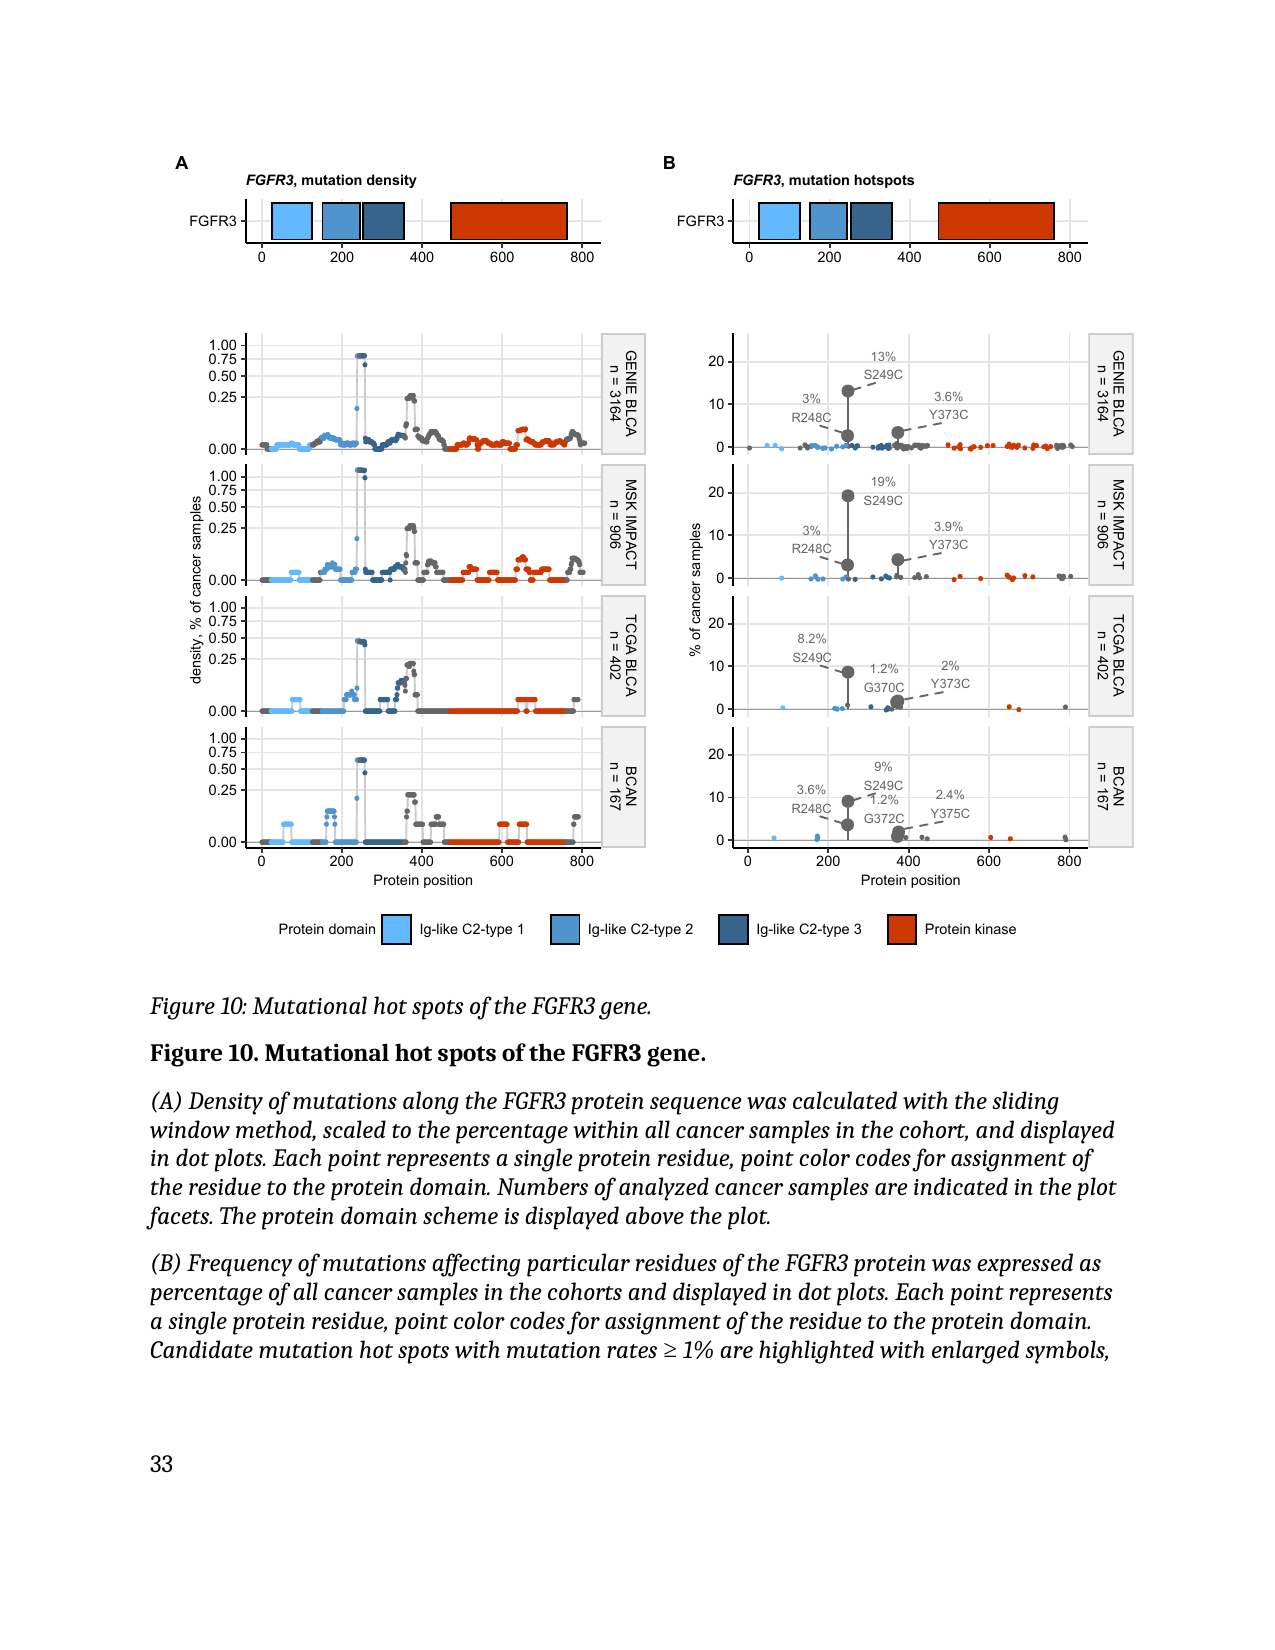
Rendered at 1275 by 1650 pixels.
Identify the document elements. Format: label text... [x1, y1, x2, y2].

text (A) Density of mutations along the FGFR3 protein sequence was calculated with the sliding window method, scaled to the percentage within all cancer samples in the cohort, and displayed in dot plots. Each point represents a single protein residue, point color codes for assignment of the residue to the protein domain. Numbers of analyzed cancer samples are indicated in the plot facets. The protein domain scheme is displayed above the plot. [150, 1087, 1125, 1231]
text Figure 10. Mutational hot spots of the FGFR3 gene. [150, 1039, 1125, 1068]
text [150, 1249, 1125, 1364]
text Figure 10: Mutational hot spots of the FGFR3 gene. [150, 992, 1125, 1021]
